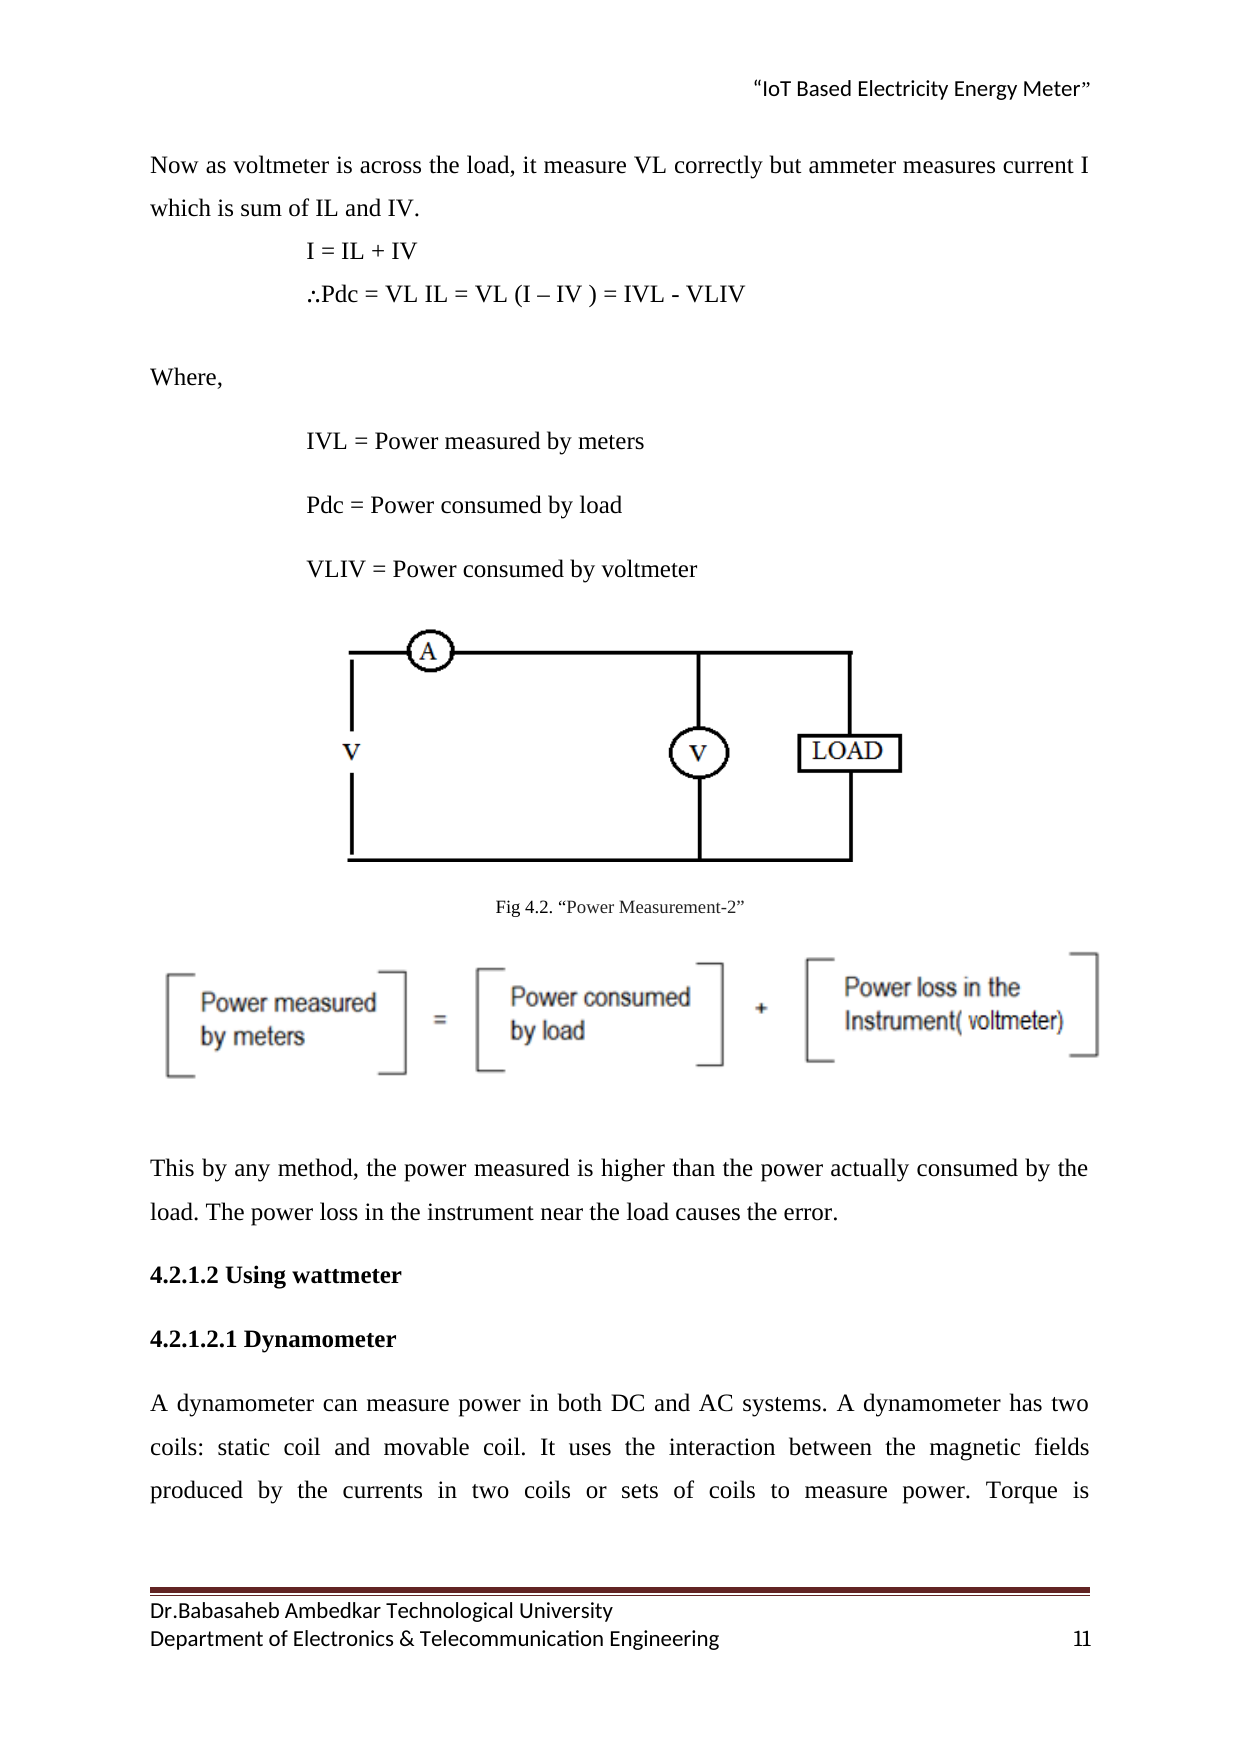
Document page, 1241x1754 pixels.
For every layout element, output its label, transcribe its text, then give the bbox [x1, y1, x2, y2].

text IVL = Power measured by meters [150, 426, 1090, 455]
text Pdc = Power consumed by load [150, 490, 1090, 519]
text 4.2.1.2.1 Dynamometer [150, 1324, 1090, 1353]
text 4.2.1.2 Using wattmeter [150, 1261, 1090, 1289]
text This by any method, the power measured is higher than the power actually consumed by the load. The power loss in the instrument near the load causes the error. [150, 1153, 1090, 1225]
text Now as voltmeter is across the load, it measure VL correctly but ammeter measures current I which is sum of IL and IV. [150, 150, 1090, 222]
text Fig 4.2. “Power Measurement-2” [150, 896, 1090, 918]
text VLIV = Power consumed by voltmeter [150, 554, 1090, 583]
text ⸫Pdc = VL IL = VL (I – IV ) = IVL - VLIV [150, 279, 1090, 308]
text Where, [150, 362, 1090, 391]
text I = IL + IV [150, 236, 1090, 265]
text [150, 1388, 1090, 1503]
